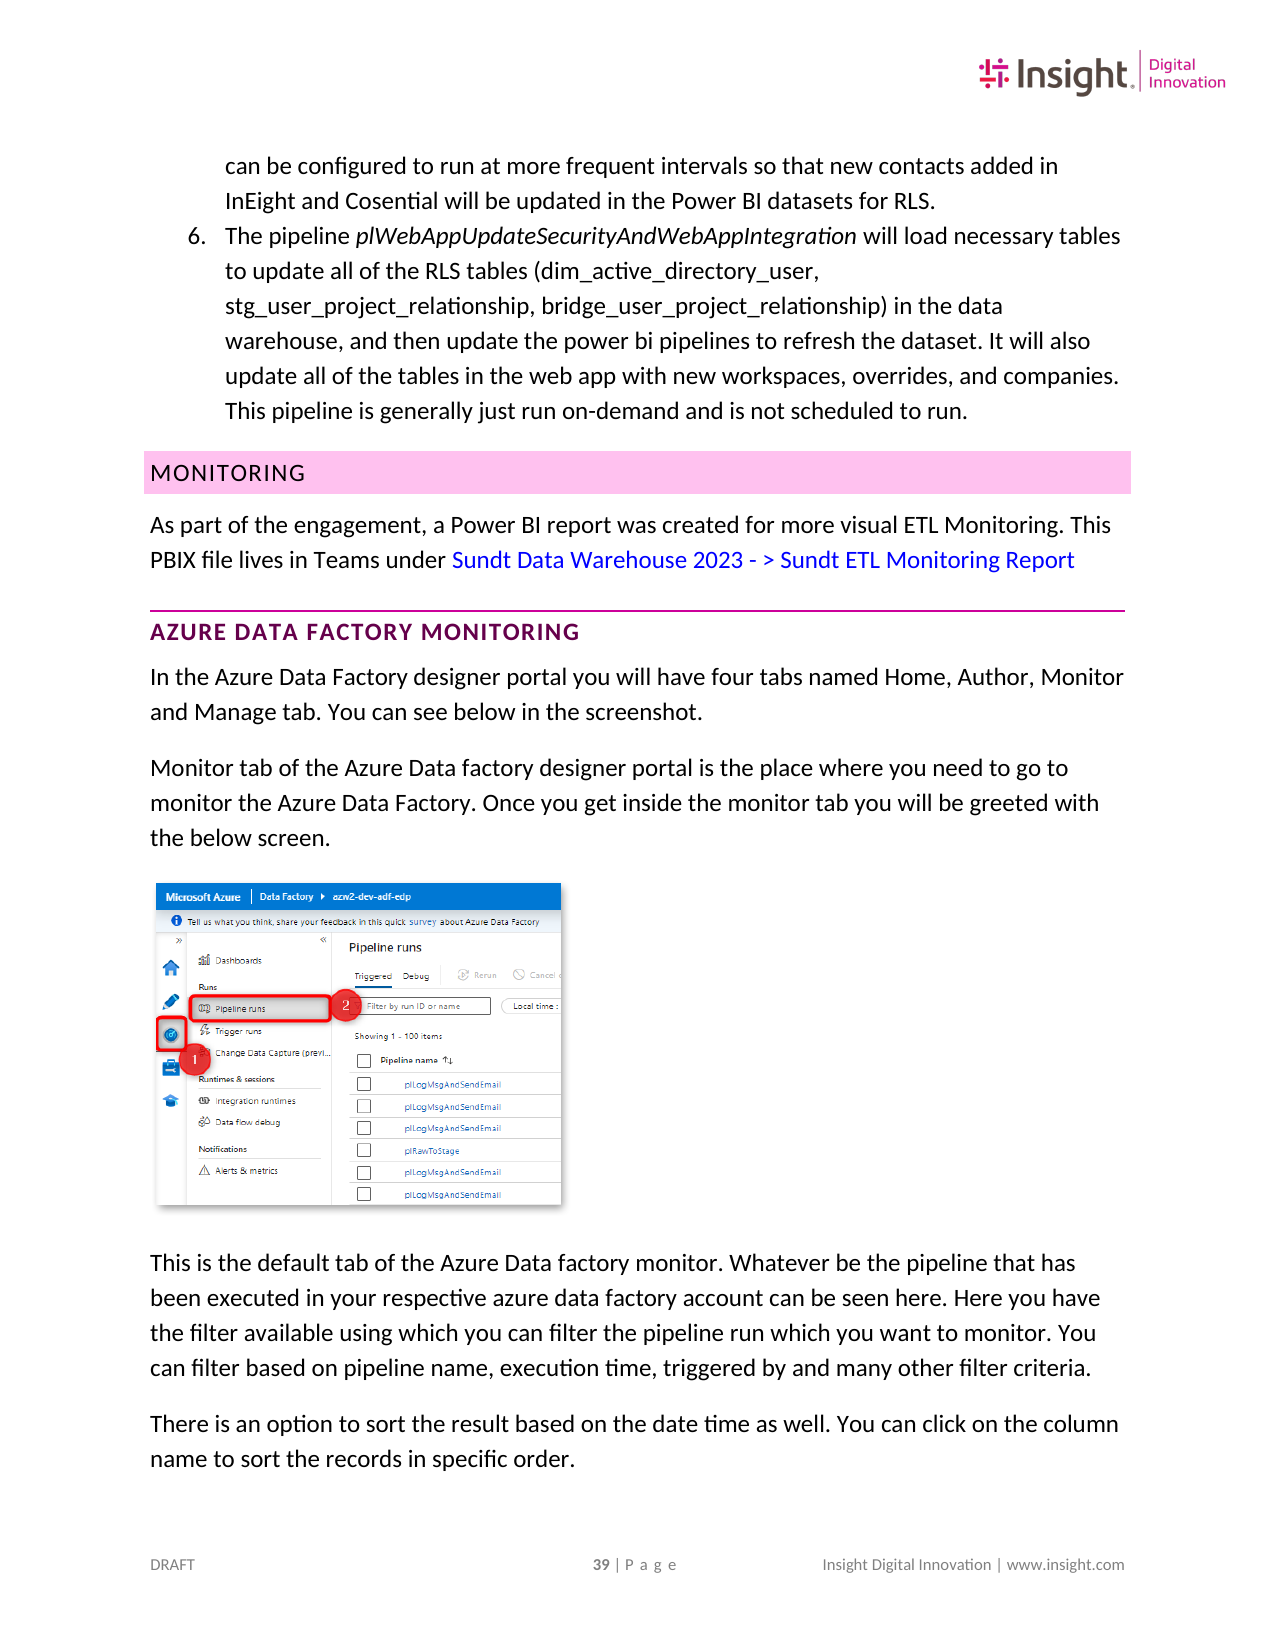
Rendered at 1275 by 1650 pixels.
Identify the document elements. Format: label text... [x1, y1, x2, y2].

picture [156, 883, 561, 1205]
text As part of the engagement, a Power BI report was created for more visual ETL Monitoring. This PBIX file lives in Teams under Sundt Data Warehouse 2023 - > Sundt ETL Monitoring Report [150, 509, 1125, 574]
text There is an option to sort the result based on the date time as well. You can click on the column name to sort the records in specific order. [150, 1408, 1125, 1473]
list The pipeline plWebAppUpdateSecurityAndWebAppIntegration will load necessary tables to update all of the RLS tables (dim_active_directory_user, stg_user_project_relationship, bridge_user_project_relationship) in the data warehouse, and then update the power bi pipelines to refresh the dataset. It will also update all of the tables in the web app with new workspaces, overrides, and companies. This pipeline is generally just run on-demand and is not scheduled to run. [187, 220, 1125, 426]
subtitle Azure Data Factory Monitoring [150, 612, 1125, 646]
picture [961, 26, 1251, 116]
subtitle Monitoring [150, 457, 1125, 488]
text This is the default tab of the Azure Data factory monitor. Whatever be the pipeline that has been executed in your respective azure data factory account can be seen here. Here you have the filter available using which you can filter the pipeline run which you want to monitor. You can filter based on pipeline name, execution time, triggered by and many other filter criteria. [150, 1247, 1125, 1382]
text Monitor tab of the Azure Data factory designer portal is the place where you need to go to monitor the Azure Data Factory. Once you get inside the monitor tab you will be greeted with the below screen. [150, 752, 1125, 852]
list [187, 150, 1125, 216]
text In the Azure Data Factory designer portal you will have four tabs named Home, Author, Monitor and Manage tab. You can see below in the screenshot. [150, 661, 1125, 727]
